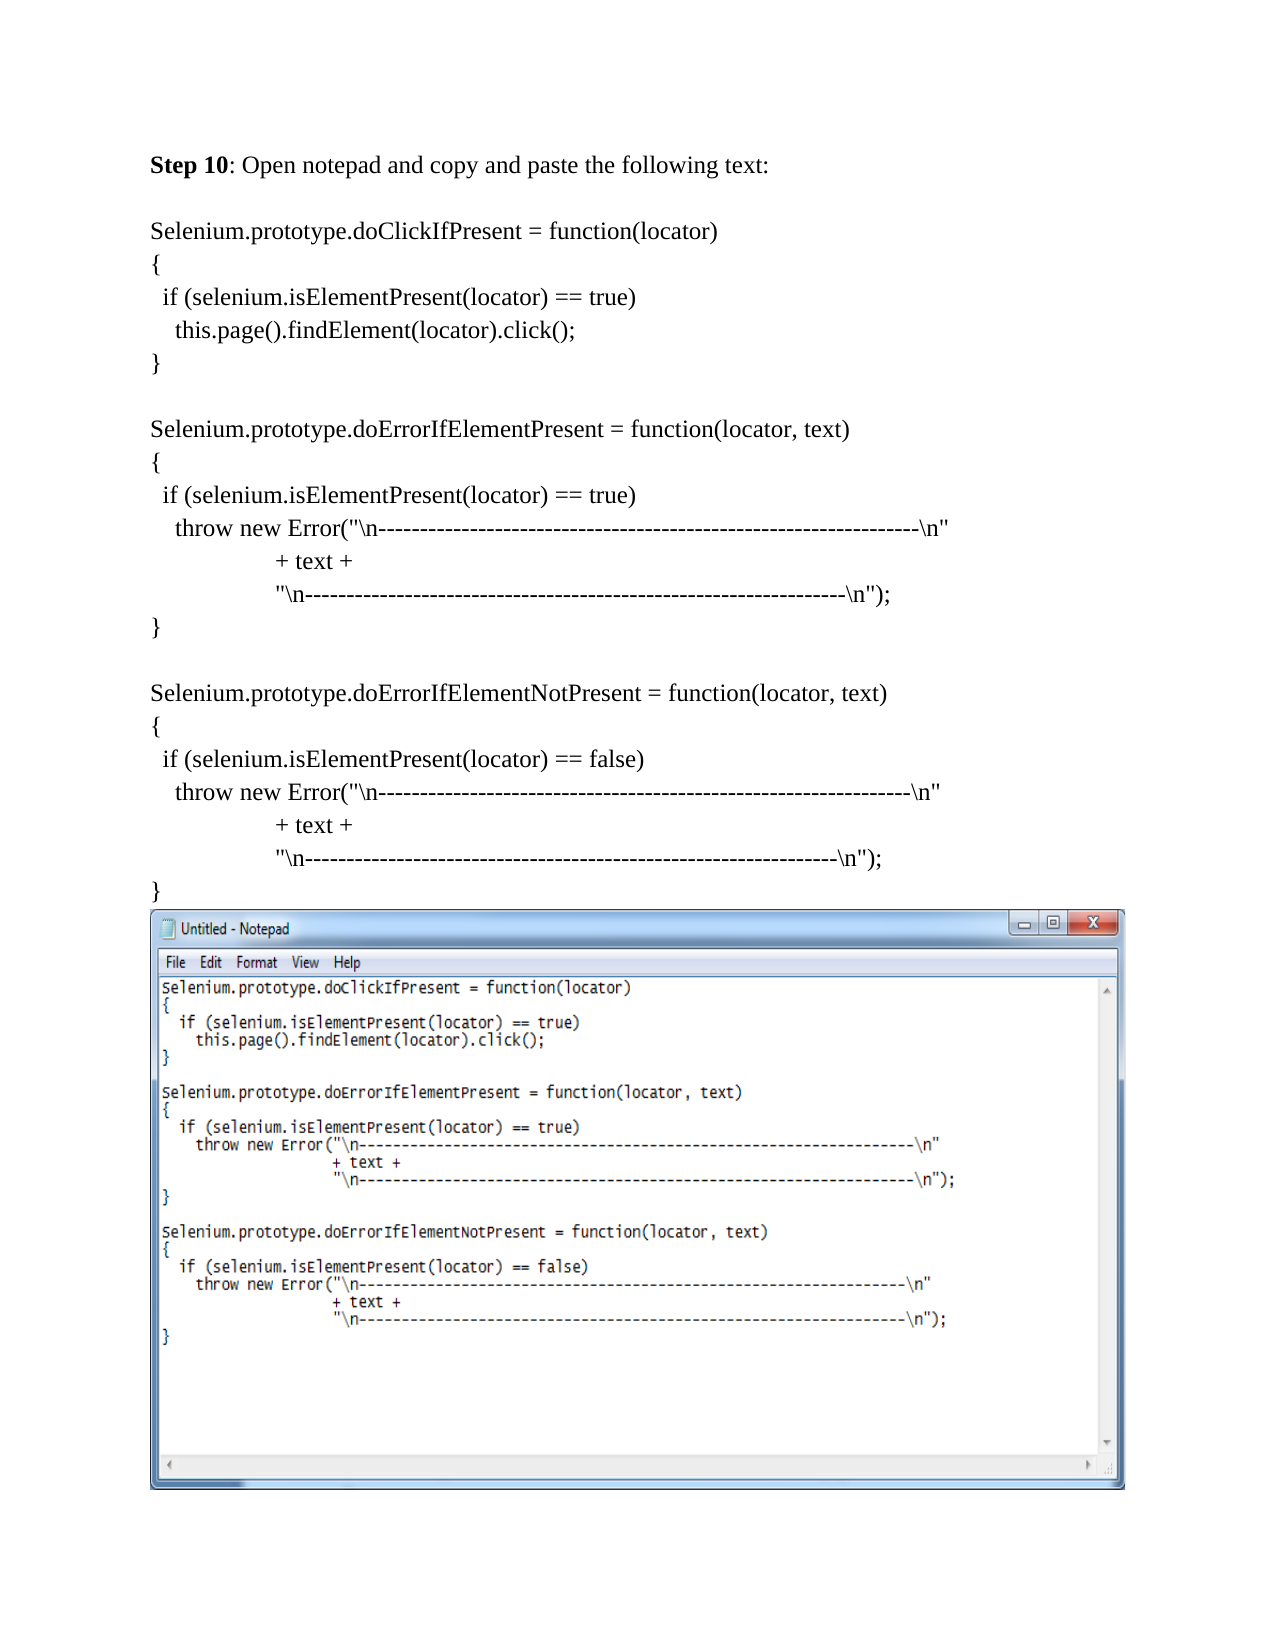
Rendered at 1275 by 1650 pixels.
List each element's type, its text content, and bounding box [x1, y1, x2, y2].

text "\n----------------------------------------------------------------\n"); [150, 843, 1125, 872]
text { [150, 447, 1125, 476]
text this.page().findElement(locator).click(); [150, 315, 1125, 344]
text throw new Error("\n-----------------------------------------------------------------\n" [150, 513, 1125, 542]
text Selenium.prototype.doErrorIfElementNotPresent = function(locator, text) [150, 678, 1125, 707]
picture [150, 909, 1125, 1490]
text Selenium.prototype.doClickIfPresent = function(locator) [150, 216, 1125, 245]
text } [150, 348, 1125, 377]
text Selenium.prototype.doErrorIfElementPresent = function(locator, text) [150, 414, 1125, 443]
text throw new Error("\n----------------------------------------------------------------\n" [150, 777, 1125, 806]
text if (selenium.isElementPresent(locator) == true) [150, 282, 1125, 311]
text + text + [150, 810, 1125, 839]
text + text + [150, 546, 1125, 575]
text { [150, 711, 1125, 740]
text if (selenium.isElementPresent(locator) == true) [150, 480, 1125, 509]
text Step 10: Open notepad and copy and paste the following text: [150, 150, 1125, 179]
text { [150, 249, 1125, 278]
text if (selenium.isElementPresent(locator) == false) [150, 744, 1125, 773]
text "\n-----------------------------------------------------------------\n"); [150, 579, 1125, 608]
text } [150, 612, 1125, 641]
text } [150, 876, 1125, 905]
